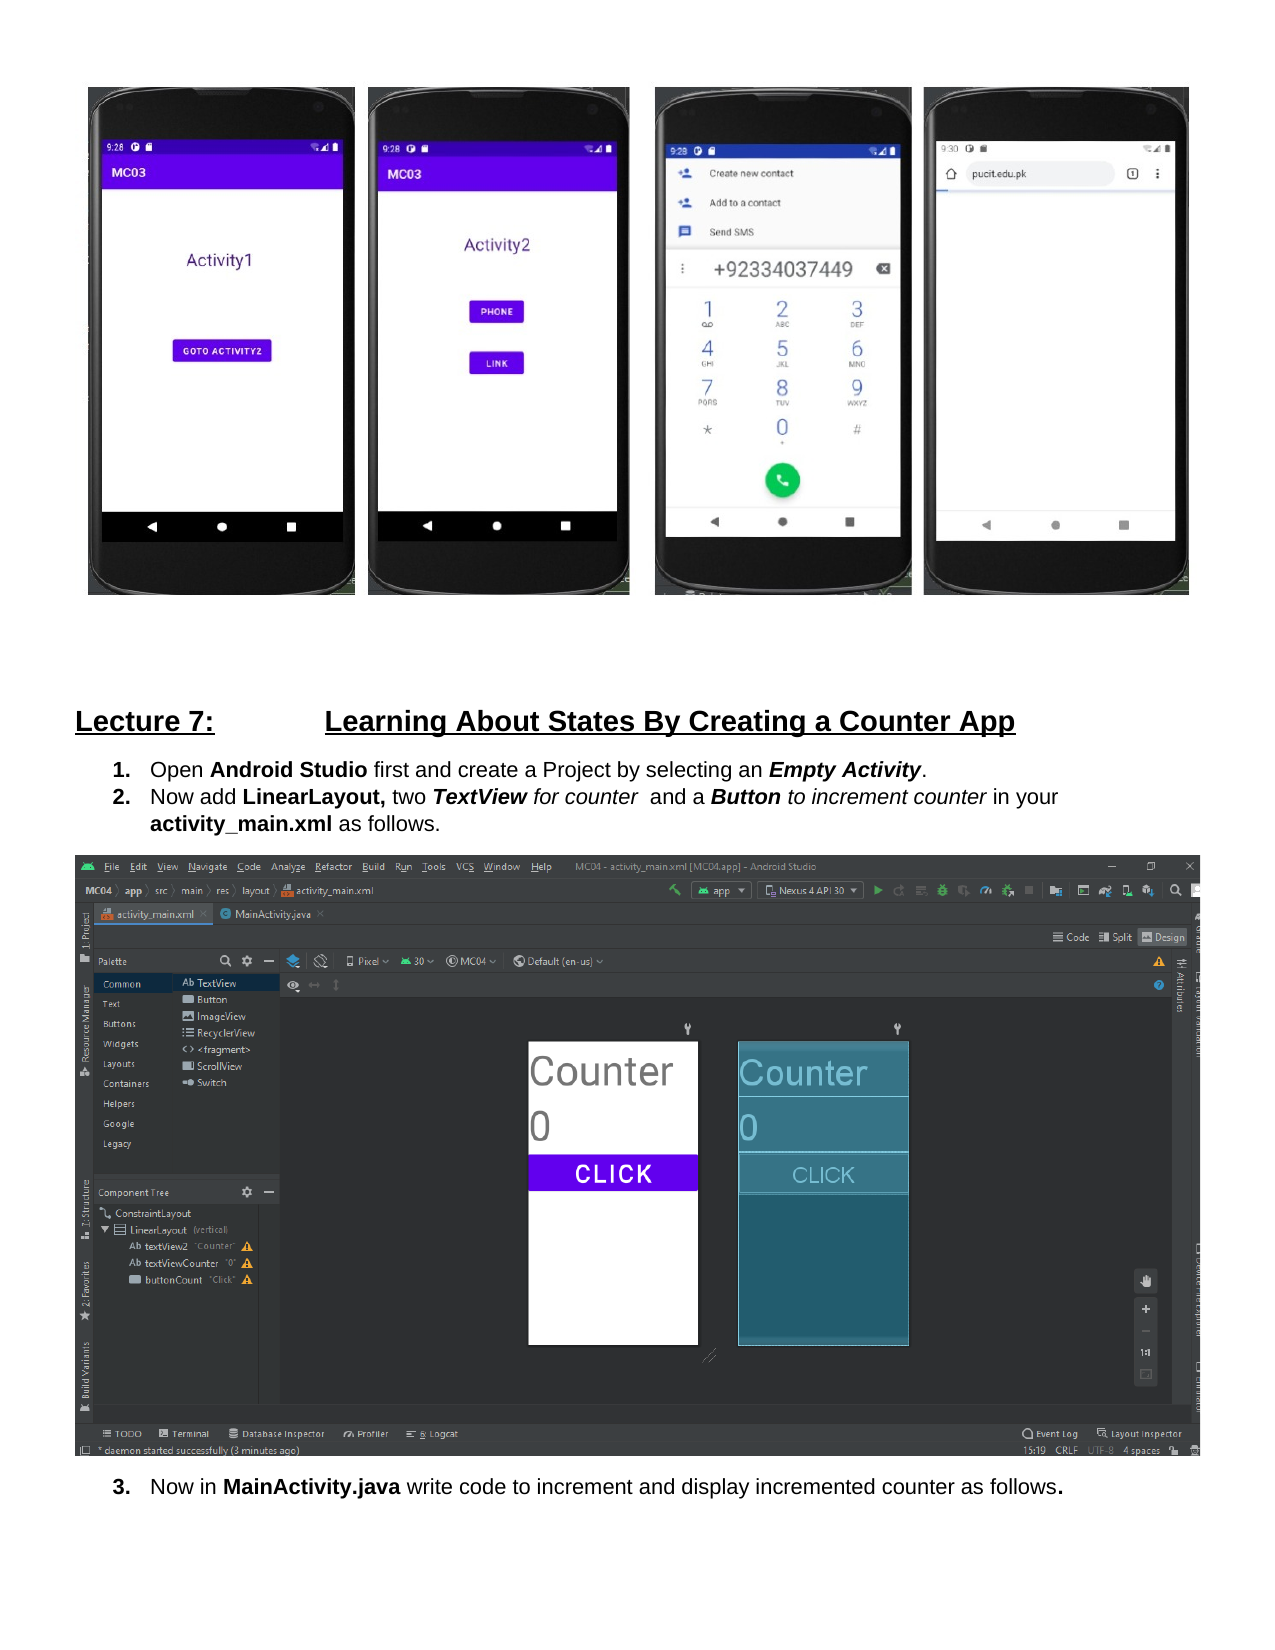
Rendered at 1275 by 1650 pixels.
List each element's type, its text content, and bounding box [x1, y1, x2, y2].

picture [75, 75, 1200, 607]
text Lecture 7: Learning About States By Creating a Counter App [75, 704, 1200, 737]
picture [75, 855, 1200, 1456]
list Now in MainActivity.java write code to increment and display incremented counter as follows. [112, 1474, 1200, 1499]
list Open Android Studio first and create a Project by selecting an Empty Activity. [112, 757, 1200, 782]
list Now add LinearLayout, two TextView for counter and a Button to increment counter in your activity_main.xml as follows. [112, 784, 1200, 836]
